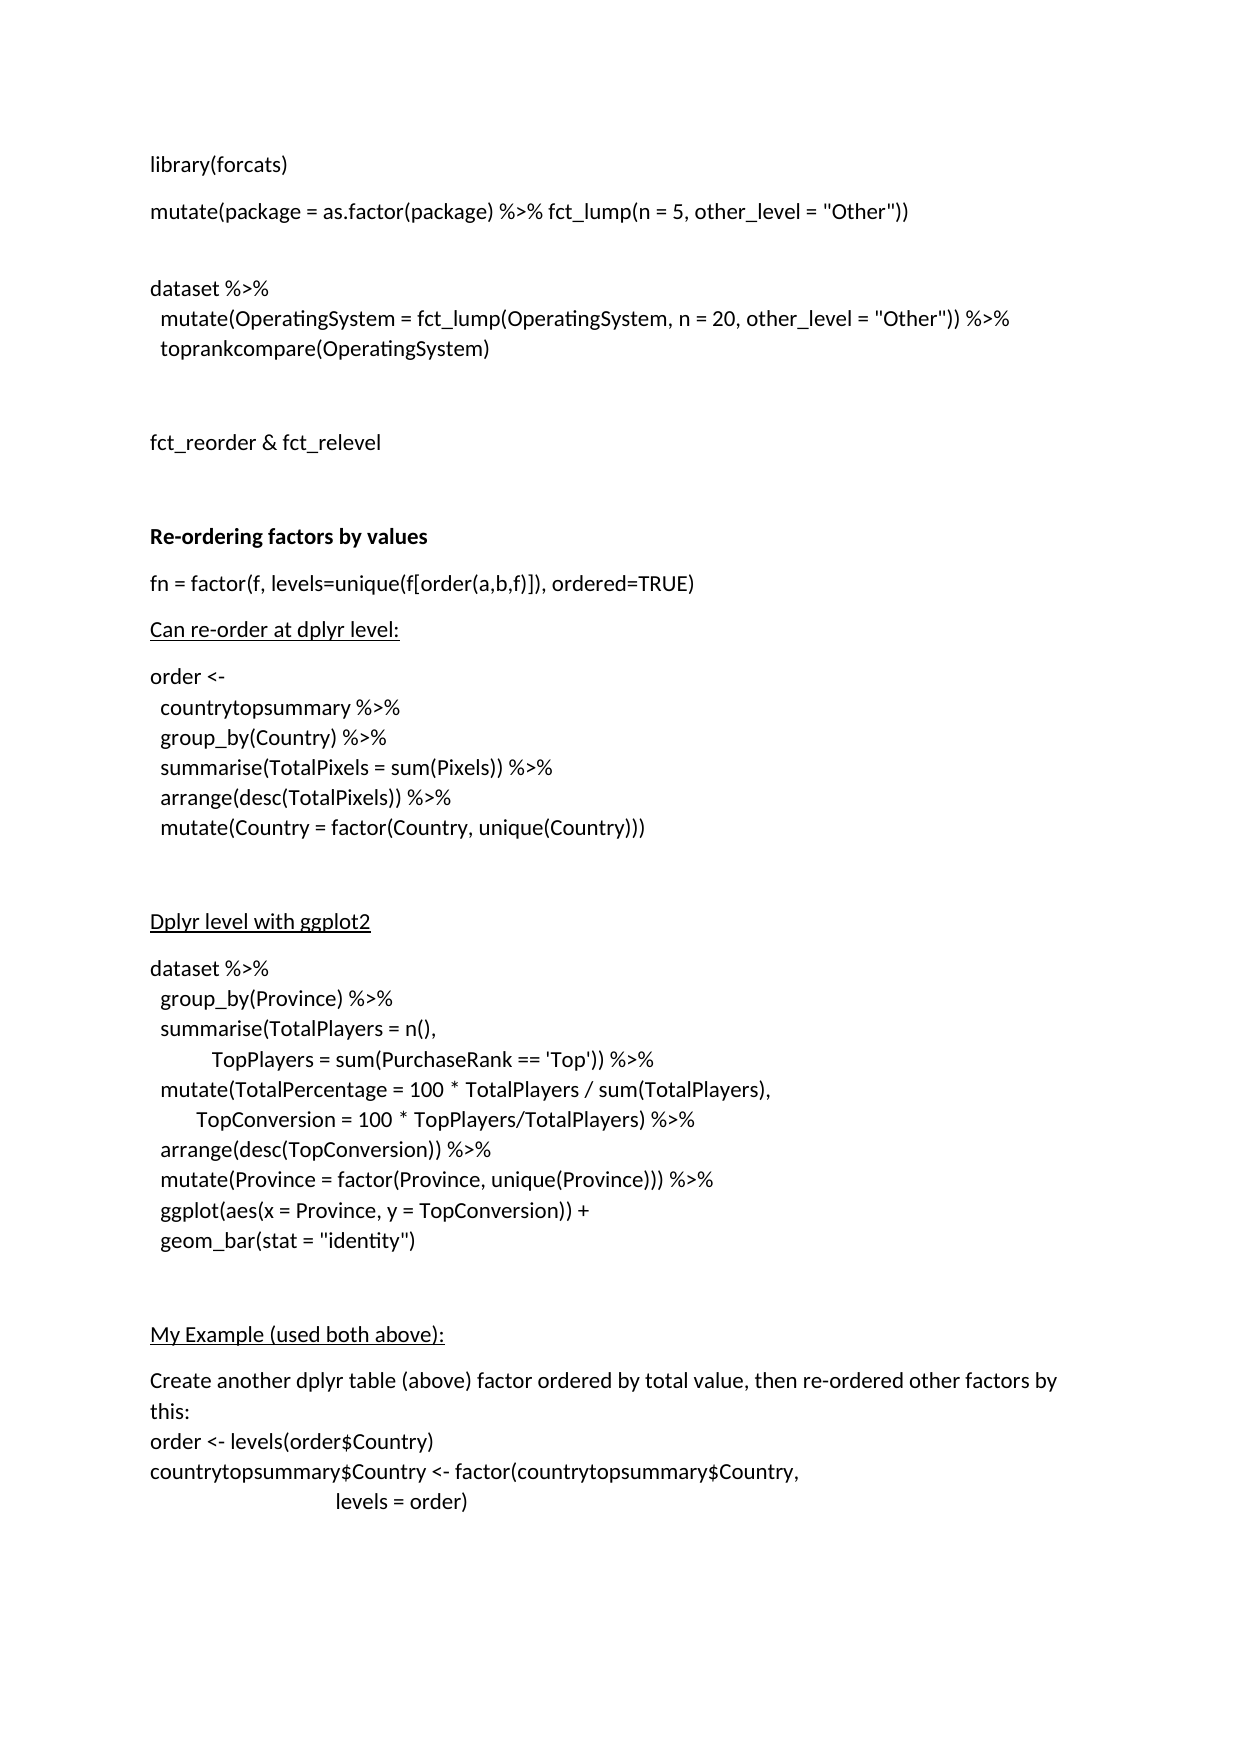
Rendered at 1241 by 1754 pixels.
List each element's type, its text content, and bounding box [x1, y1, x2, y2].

text Create another dplyr table (above) factor ordered by total value, then re-ordered other factors by this: order <- levels(order$Country) countrytopsummary$Country <- factor(countrytopsummary$Country, levels = order) [150, 1367, 1090, 1516]
text order <- countrytopsummary %>% group_by(Country) %>% summarise(TotalPixels = sum(Pixels)) %>% arrange(desc(TotalPixels)) %>% mutate(Country = factor(Country, unique(Country))) [150, 662, 1090, 842]
text mutate(package = as.factor(package) %>% fct_lump(n = 5, other_level = "Other")) [150, 197, 1090, 225]
text dataset %>% mutate(OperatingSystem = fct_lump(OperatingSystem, n = 20, other_level = "Other")) %>% toprankcompare(OperatingSystem) [150, 244, 1090, 362]
text fn = factor(f, levels=unique(f[order(a,b,f)]), ordered=TRUE) [150, 569, 1090, 597]
text fct_reorder & fct_relevel [150, 428, 1090, 456]
text dataset %>% group_by(Province) %>% summarise(TotalPlayers = n(), TopPlayers = sum(PurchaseRank == 'Top')) %>% mutate(TotalPercentage = 100 * TotalPlayers / sum(TotalPlayers), TopConversion = 100 * TopPlayers/TotalPlayers) %>% arrange(desc(TopConversion)) %>% mutate(Province = factor(Province, unique(Province))) %>% ggplot(aes(x = Province, y = TopConversion)) + geom_bar(stat = "identity") [150, 954, 1090, 1254]
text Dplyr level with ggplot2 [150, 907, 1090, 935]
text Re-ordering factors by values [150, 522, 1090, 550]
text My Example (used both above): [150, 1320, 1090, 1348]
text library(forcats) [150, 150, 1090, 178]
text Can re-order at dplyr level: [150, 616, 1090, 644]
